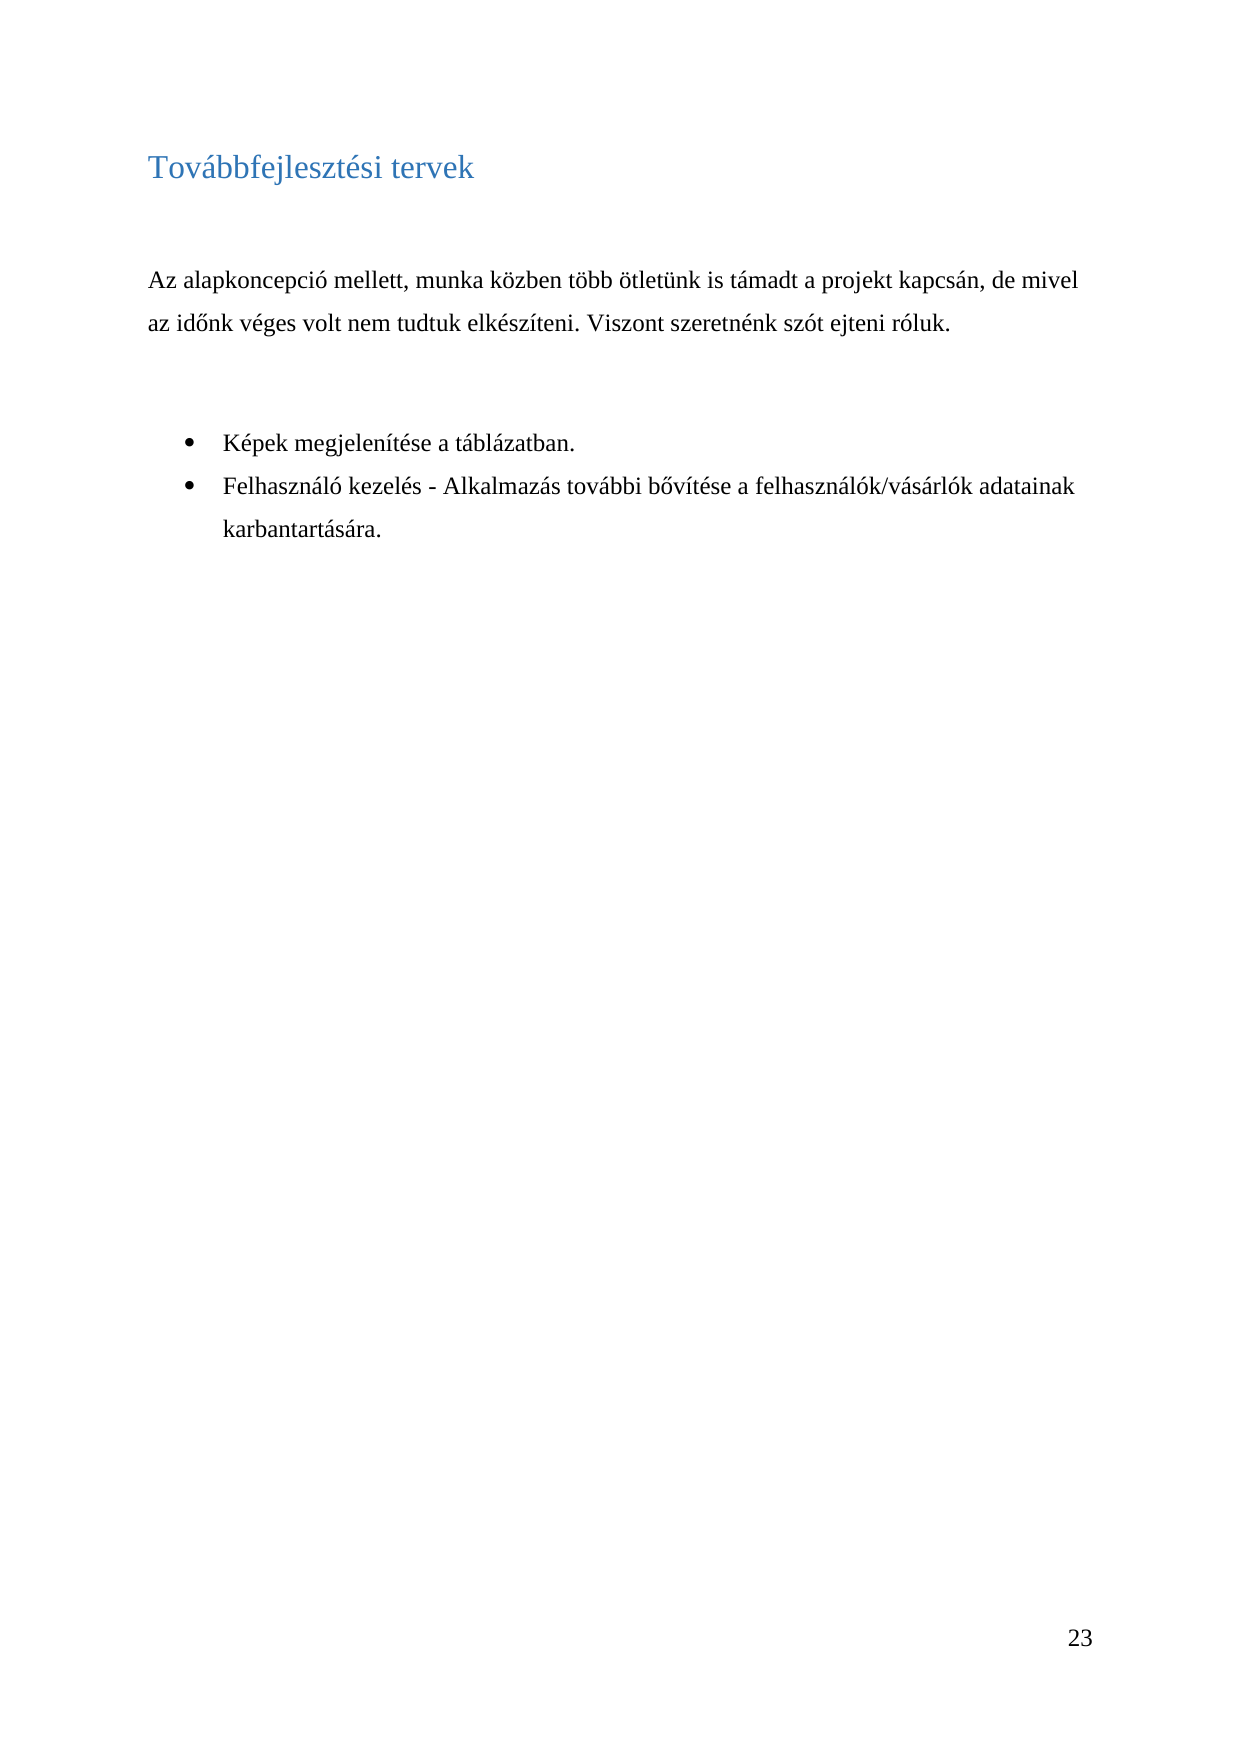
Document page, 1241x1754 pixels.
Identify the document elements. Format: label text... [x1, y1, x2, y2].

list Felhasználó kezelés - Alkalmazás további bővítése a felhasználók/vásárlók adatainak karbantartására. [185, 471, 1093, 543]
subtitle Továbbfejlesztési tervek [148, 148, 1093, 186]
text Az alapkoncepció mellett, munka közben több ötletünk is támadt a projekt kapcsán, de mivel az időnk véges volt nem tudtuk elkészíteni. Viszont szeretnénk szót ejteni róluk. [148, 265, 1093, 337]
list Képek megjelenítése a táblázatban. [185, 428, 1093, 456]
